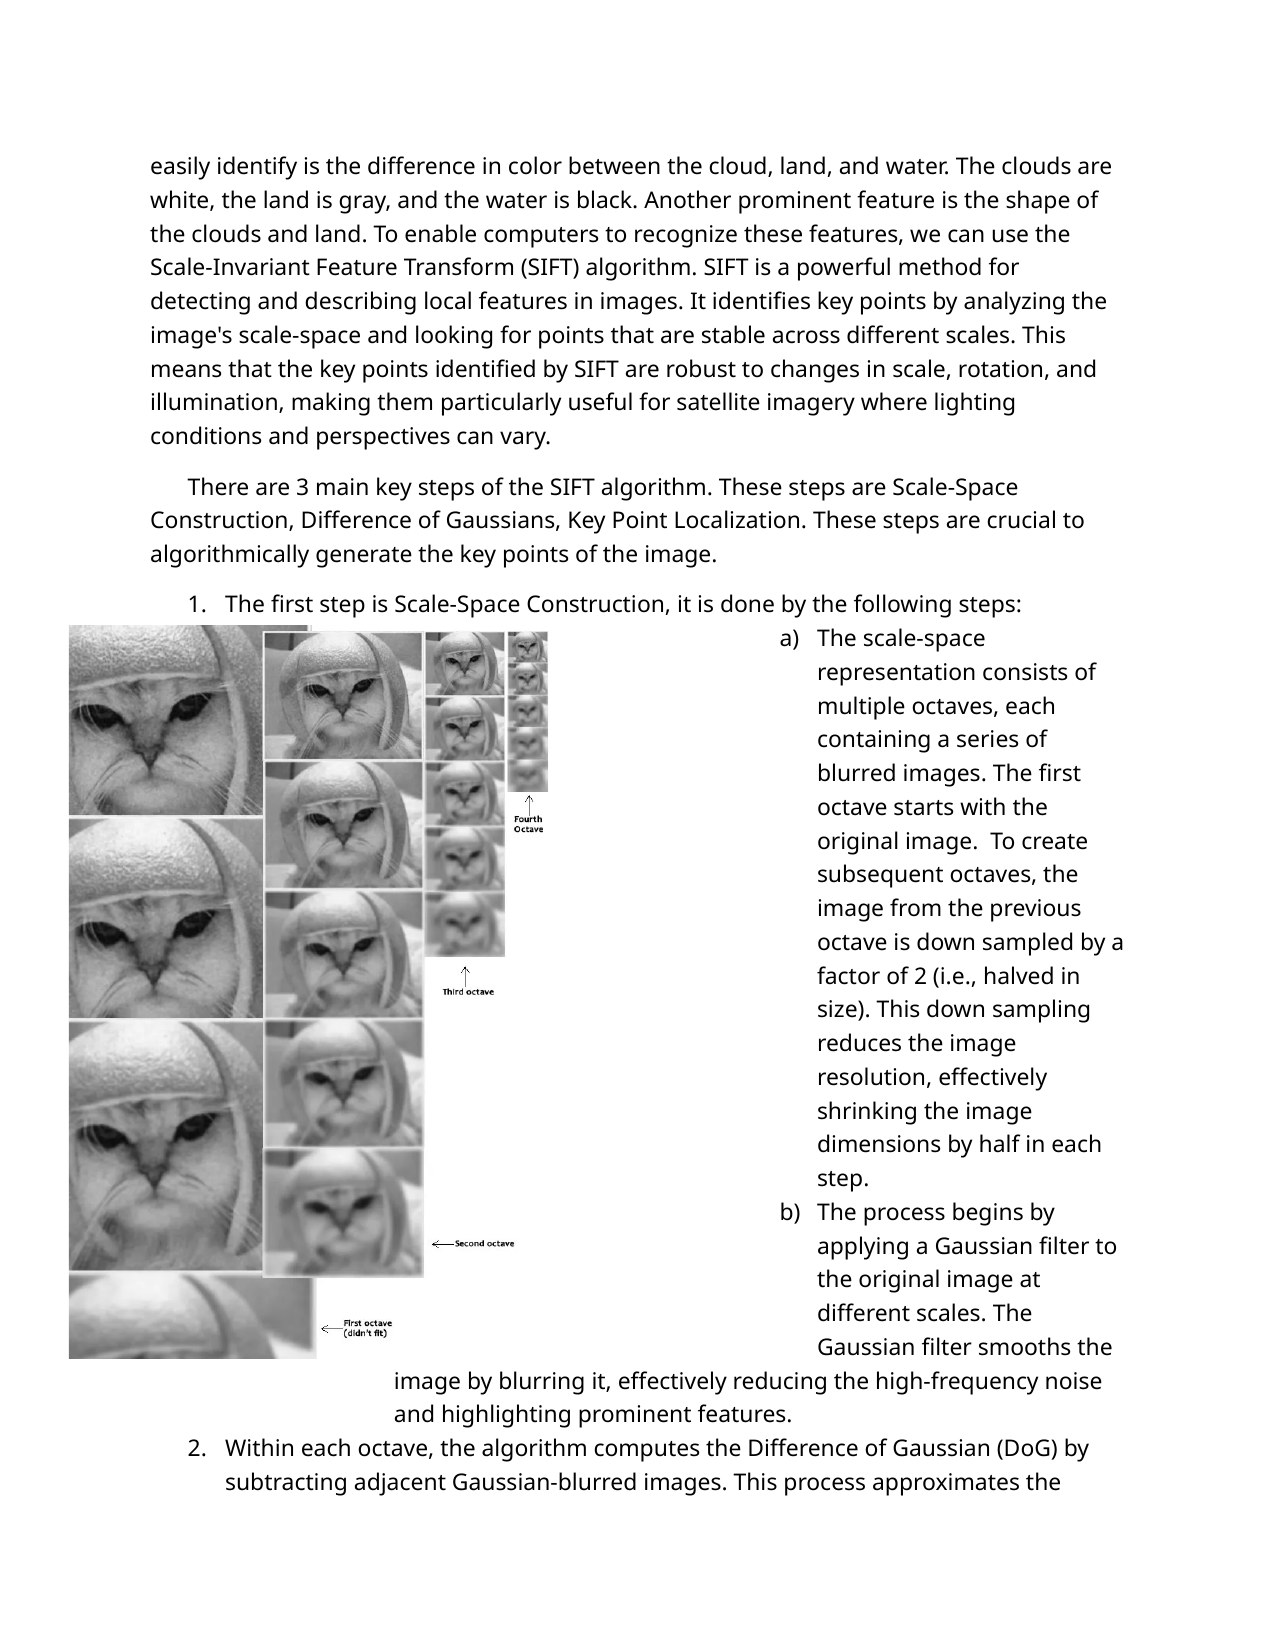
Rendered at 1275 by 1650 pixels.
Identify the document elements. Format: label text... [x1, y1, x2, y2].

list The scale-space representation consists of multiple octaves, each containing a series of blurred images. The first octave starts with the original image. To create subsequent octaves, the image from the previous octave is down sampled by a factor of 2 (i.e., halved in size). This down sampling reduces the image resolution, effectively shrinking the image dimensions by half in each step. [356, 622, 1125, 1193]
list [187, 1432, 1125, 1497]
picture [68, 625, 555, 1359]
text There are 3 main key steps of the SIFT algorithm. These steps are Scale-Space Construction, Difference of Gaussians, Key Point Localization. These steps are crucial to algorithmically generate the key points of the image. [150, 470, 1125, 569]
list The process begins by applying a Gaussian filter to the original image at different scales. The Gaussian filter smooths the image by blurring it, effectively reducing the high-frequency noise and highlighting prominent features. [356, 1196, 1125, 1429]
list The first step is Scale-Space Construction, it is done by the following steps: [187, 588, 1125, 619]
